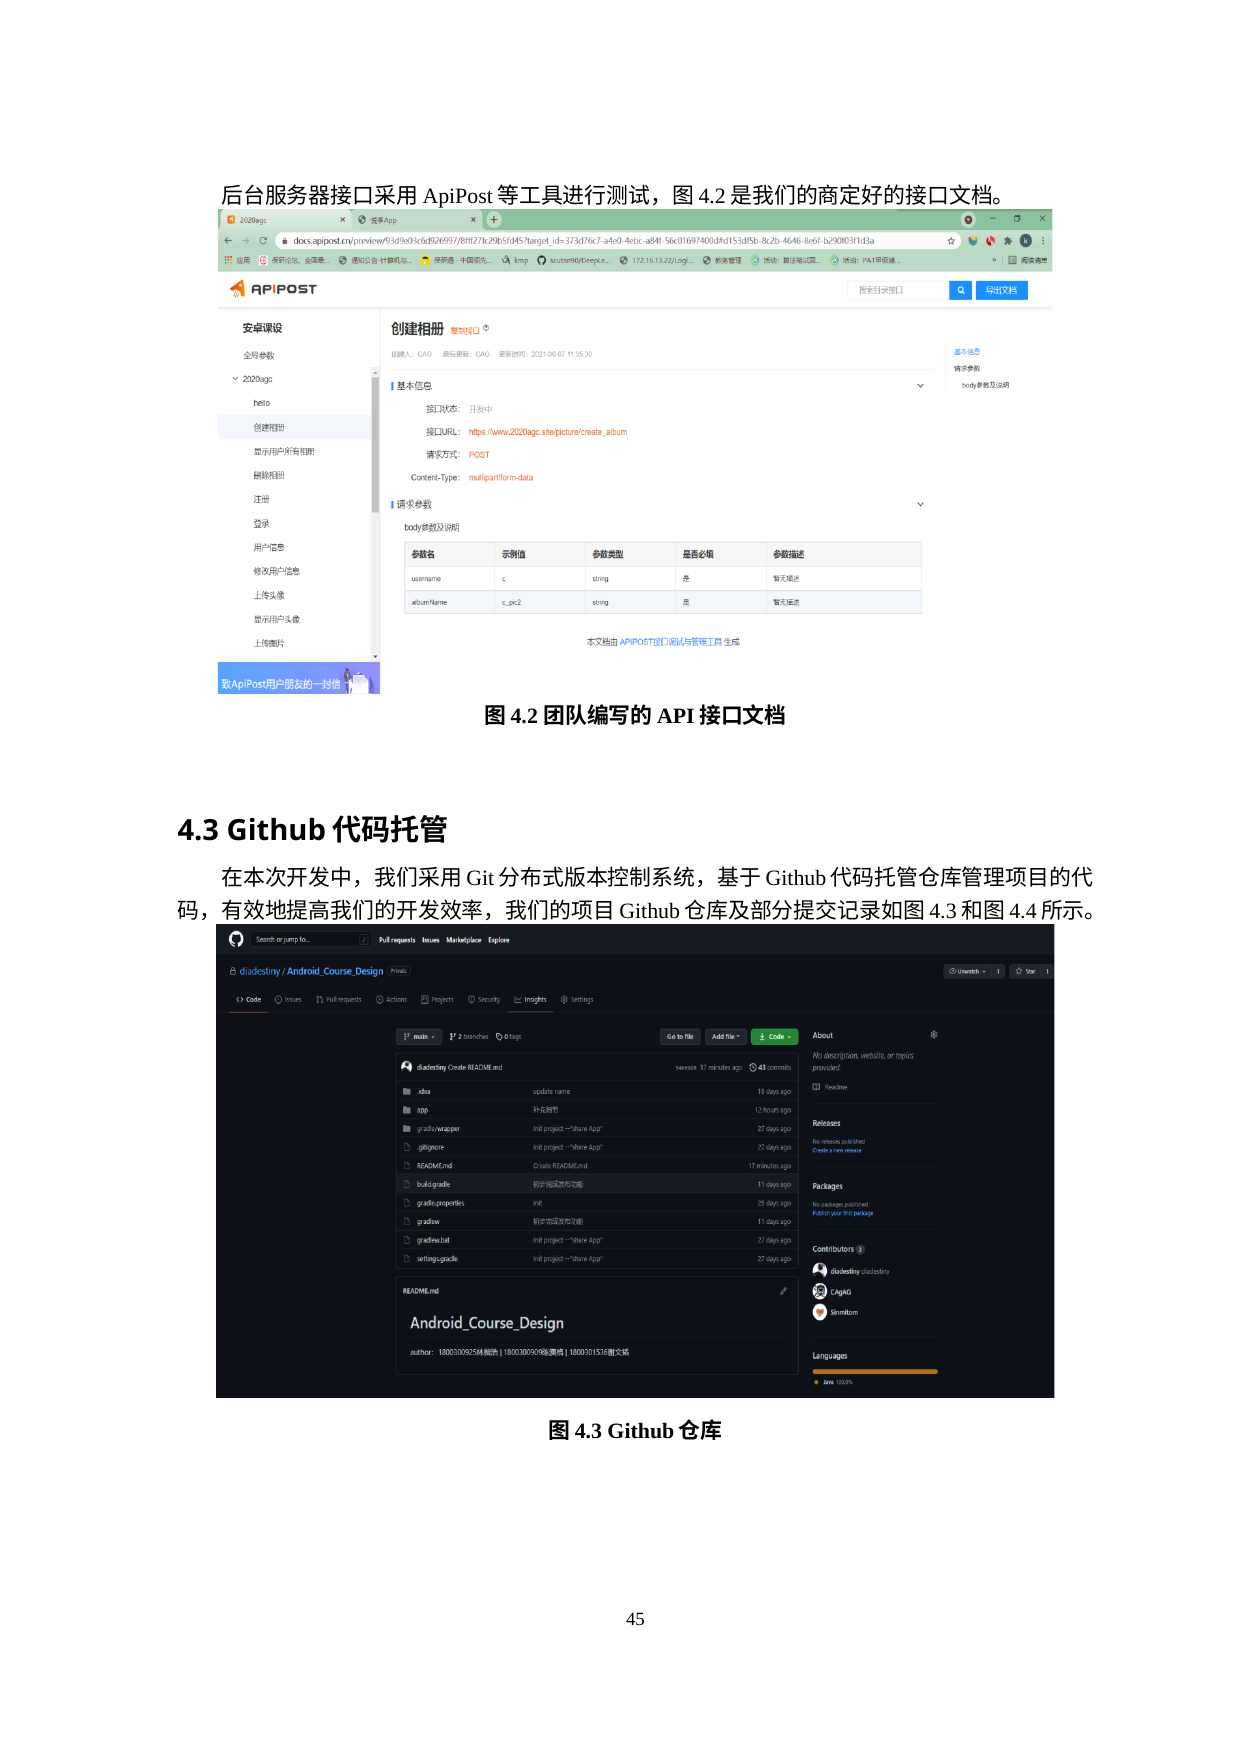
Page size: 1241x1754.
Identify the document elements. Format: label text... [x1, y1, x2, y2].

subtitle 4.3 Github代码托管 [177, 795, 1093, 860]
text 后台服务器接口采用ApiPost等工具进行测试，图4.2是我们的商定好的接口文档。 [177, 177, 1093, 210]
text 图4.3 Github仓库 [177, 1412, 1093, 1445]
picture [217, 209, 1053, 694]
text 图4.2 团队编写的API接口文档 [177, 697, 1093, 730]
text 在本次开发中，我们采用Git分布式版本控制系统，基于Github代码托管仓库管理项目的代码，有效地提高我们的开发效率，我们的项目Github仓库及部分提交记录如图4.3和图4.4所示。 [177, 860, 1093, 925]
picture [216, 924, 1055, 1398]
